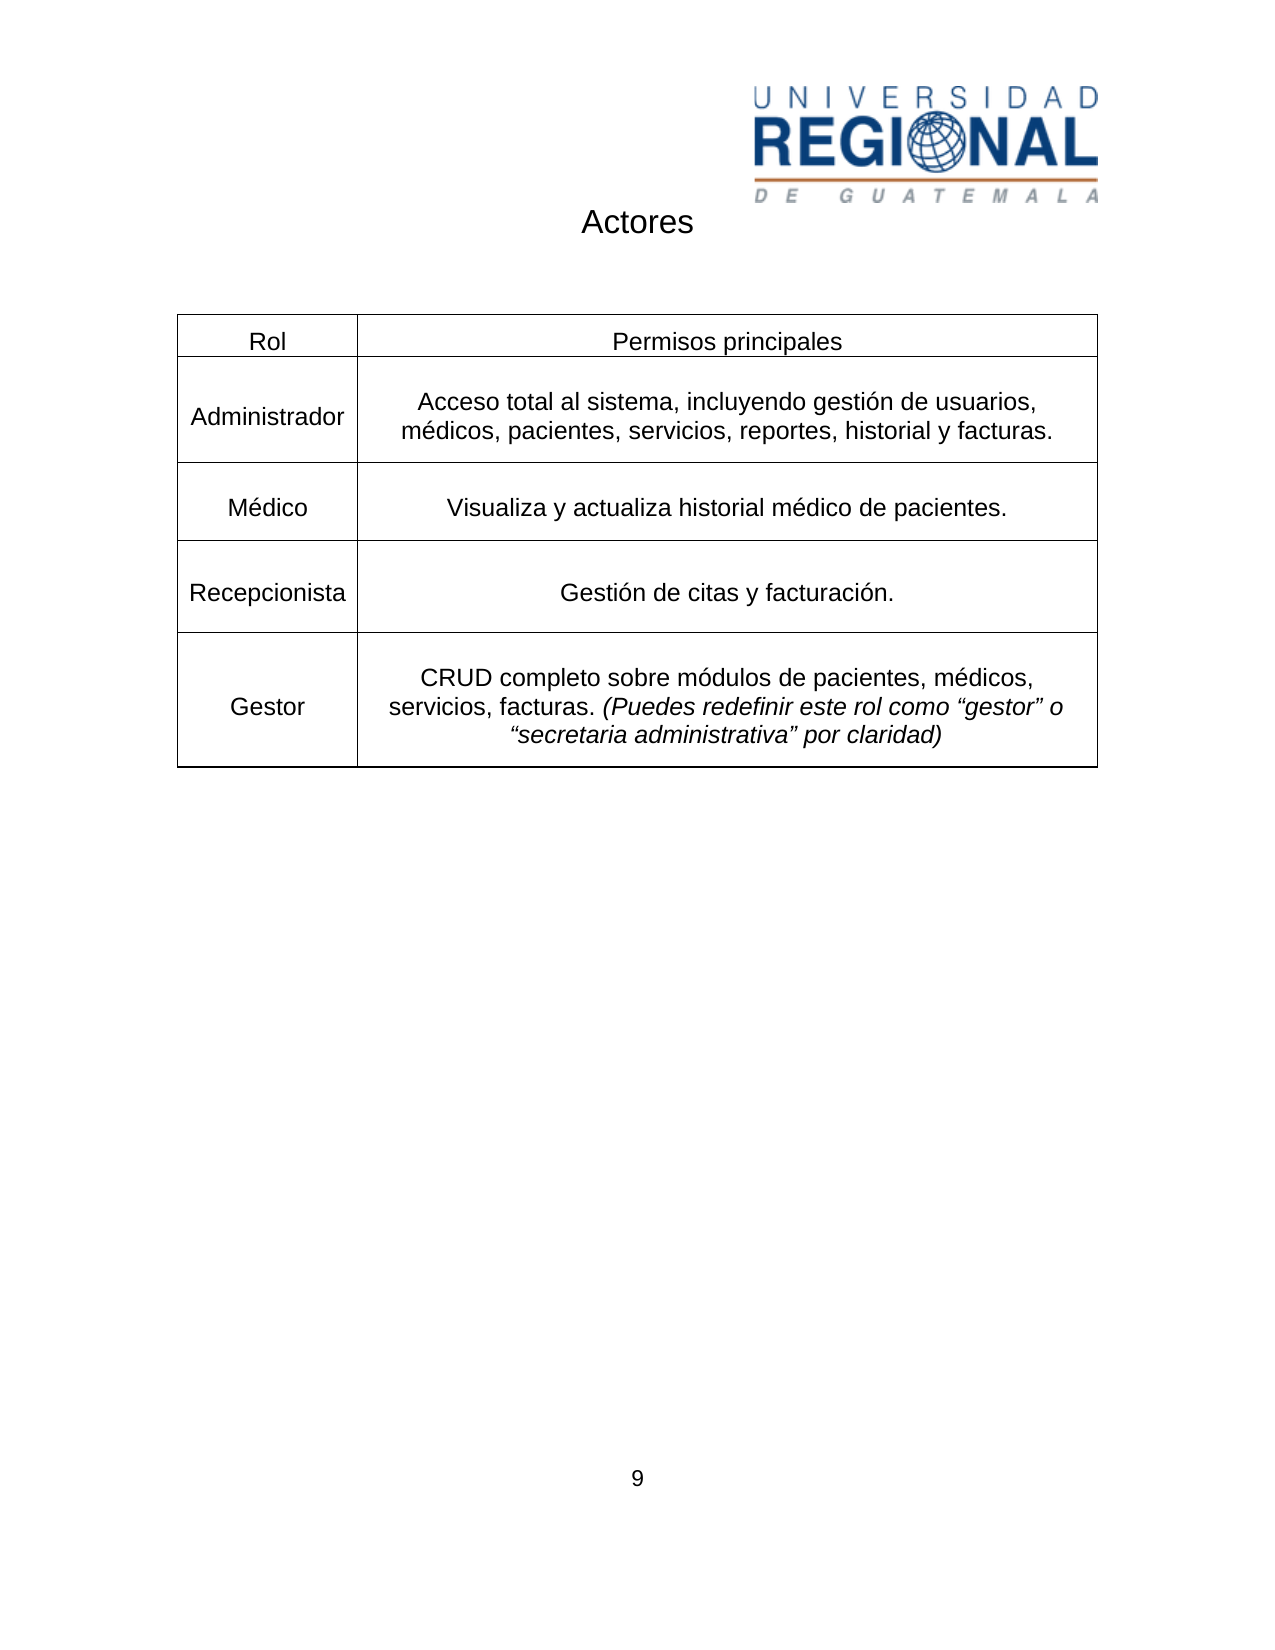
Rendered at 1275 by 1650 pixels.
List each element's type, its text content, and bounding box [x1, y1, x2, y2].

table_cell Acceso total al sistema, incluyendo gestión de usuarios, médicos, pacientes, servicios, reportes, historial y facturas. [358, 357, 1097, 462]
table_cell Recepcionista [178, 541, 357, 632]
table_cell CRUD completo sobre módulos de pacientes, médicos, servicios, facturas. (Puedes redefinir este rol como “gestor” o “secretaria administrativa” por claridad) [358, 633, 1097, 766]
table_cell Gestión de citas y facturación. [358, 541, 1097, 632]
table_header Rol [178, 315, 357, 356]
table_cell Visualiza y actualiza historial médico de pacientes. [358, 463, 1097, 539]
picture [754, 86, 1098, 203]
table_cell Administrador [178, 357, 357, 462]
table_header Permisos principales [358, 315, 1097, 356]
table_cell Médico [178, 463, 357, 539]
subtitle Actores [177, 202, 1098, 241]
table_cell Gestor [178, 633, 357, 766]
